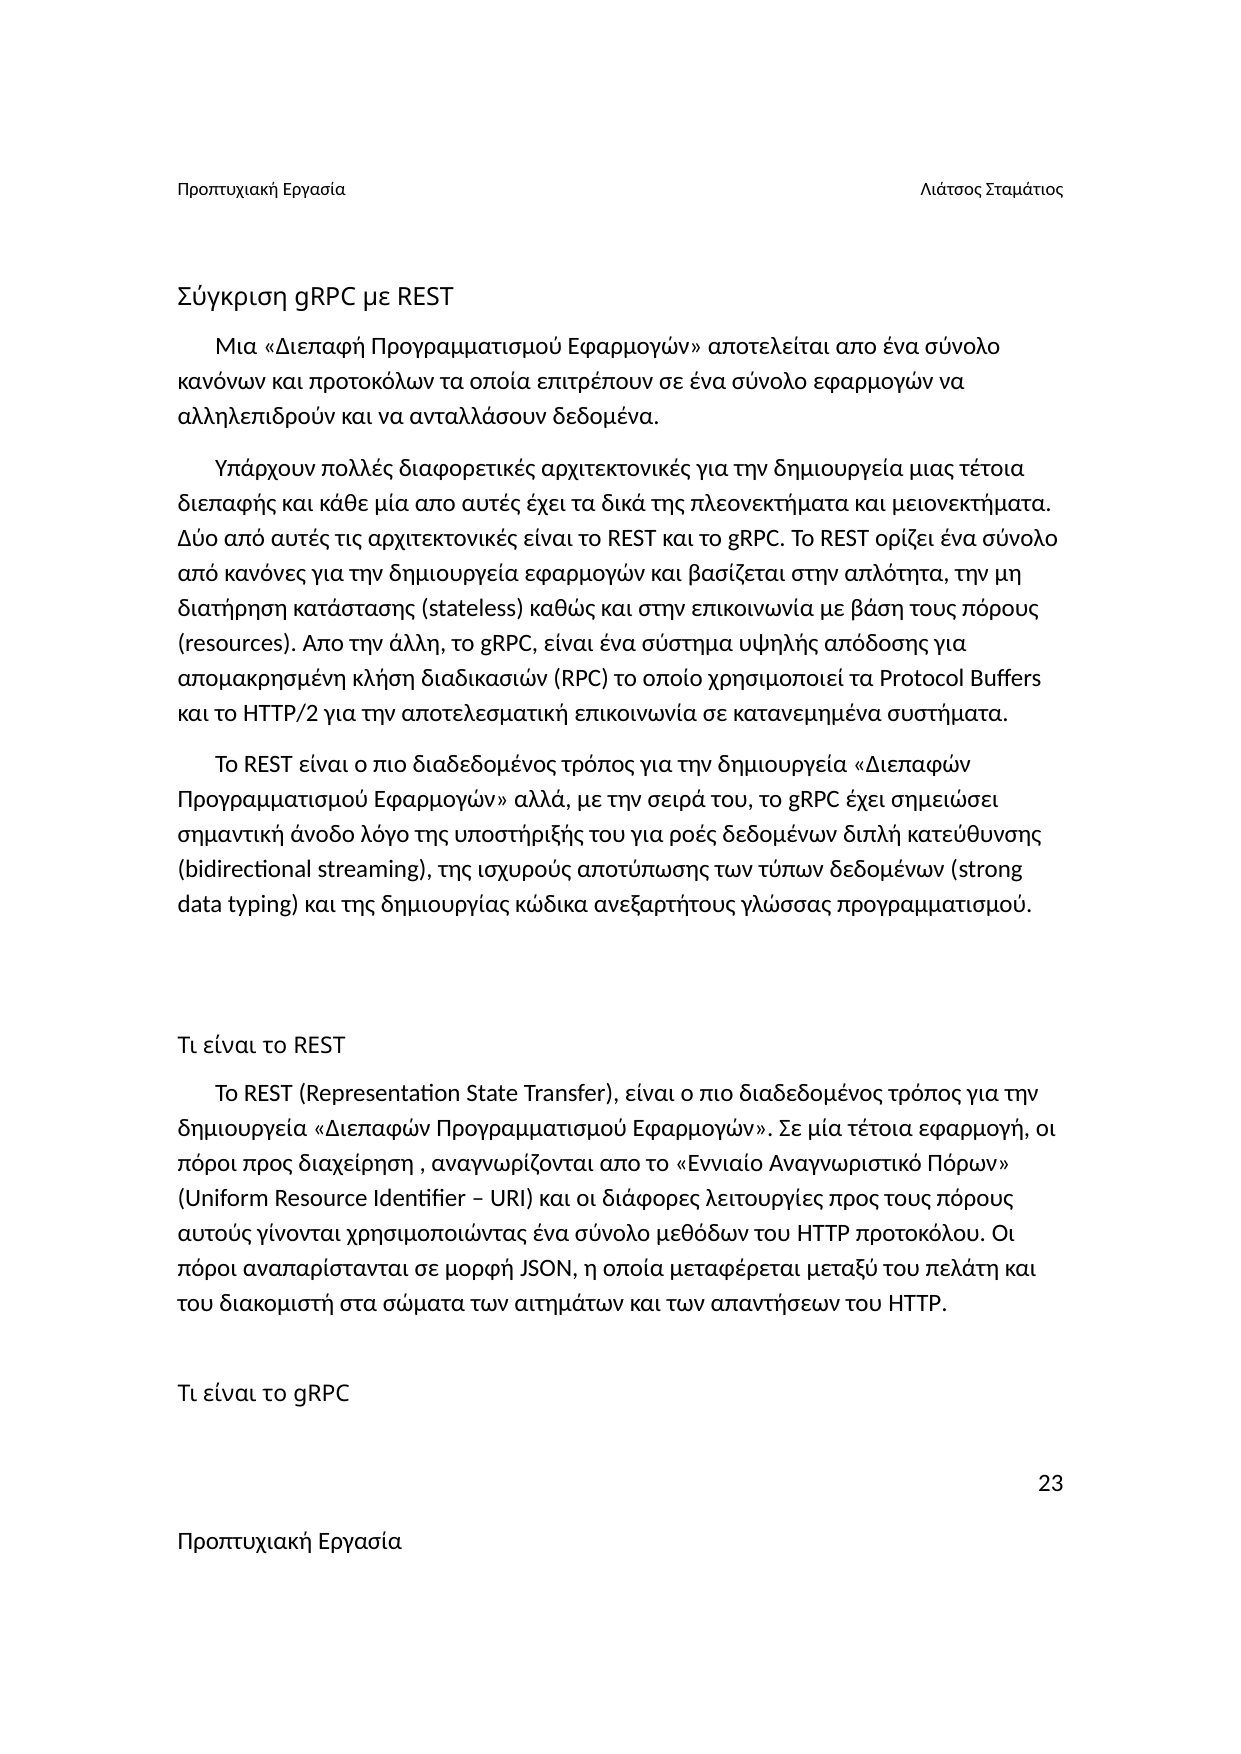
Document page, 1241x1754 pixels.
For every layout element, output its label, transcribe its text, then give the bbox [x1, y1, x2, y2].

text Υπάρχουν πολλές διαφορετικές αρχιτεκτονικές για την δημιουργεία μιας τέτοια διεπαφής και κάθε μία απο αυτές έχει τα δικά της πλεονεκτήματα και μειονεκτήματα. Δύο από αυτές τις αρχιτεκτονικές είναι το REST και το gRPC. Το REST ορίζει ένα σύνολο από κανόνες για την δημιουργεία εφαρμογών και βασίζεται στην απλότητα, την μη διατήρηση κατάστασης (stateless) καθώς και στην επικοινωνία με βάση τους πόρους (resources). Απο την άλλη, το gRPC, είναι ένα σύστημα υψηλής απόδοσης για απομακρησμένη κλήση διαδικασιών (RPC) το οποίο χρησιμοποιεί τα Protocol Buffers και το HTTP/2 για την αποτελεσματική επικοινωνία σε κατανεμημένα συστήματα. [177, 452, 1063, 727]
text Σύγκριση gRPC με REST [177, 278, 1063, 312]
text Το REST είναι ο πιο διαδεδομένος τρόπος για την δημιουργεία «Διεπαφών Προγραμματισμού Εφαρμογών» αλλά, με την σειρά του, το gRPC έχει σημειώσει σημαντική άνοδο λόγο της υποστήριξής του για ροές δεδομένων διπλή κατεύθυνσης (bidirectional streaming), της ισχυρούς αποτύπωσης των τύπων δεδομένων (strong data typing) και της δημιουργίας κώδικα ανεξαρτήτους γλώσσας προγραμματισμού. [177, 748, 1063, 919]
text Τι είναι το gRPC [177, 1377, 1063, 1408]
text Το REST (Representation State Transfer), είναι ο πιο διαδεδομένος τρόπος για την δημιουργεία «Διεπαφών Προγραμματισμού Εφαρμογών». Σε μία τέτοια εφαρμογή, οι πόροι προς διαχείρηση , αναγνωρίζονται απο το «Εννιαίο Αναγνωριστικό Πόρων» (Uniform Resource Identifier – URI) και οι διάφορες λειτουργίες προς τους πόρους αυτούς γίνονται χρησιμοποιώντας ένα σύνολο μεθόδων του HTTP προτοκόλου. Οι πόροι αναπαρίστανται σε μορφή JSON, η οποία μεταφέρεται μεταξύ του πελάτη και του διακομιστή στα σώματα των αιτημάτων και των απαντήσεων του HTTP. [177, 1078, 1063, 1318]
text Μια «Διεπαφή Προγραμματισμού Εφαρμογών» αποτελείται απο ένα σύνολο κανόνων και προτοκόλων τα οποία επιτρέπουν σε ένα σύνολο εφαρμογών να αλληλεπιδρούν και να ανταλλάσουν δεδομένα. [177, 330, 1063, 431]
text Τι είναι το REST [177, 1029, 1063, 1060]
